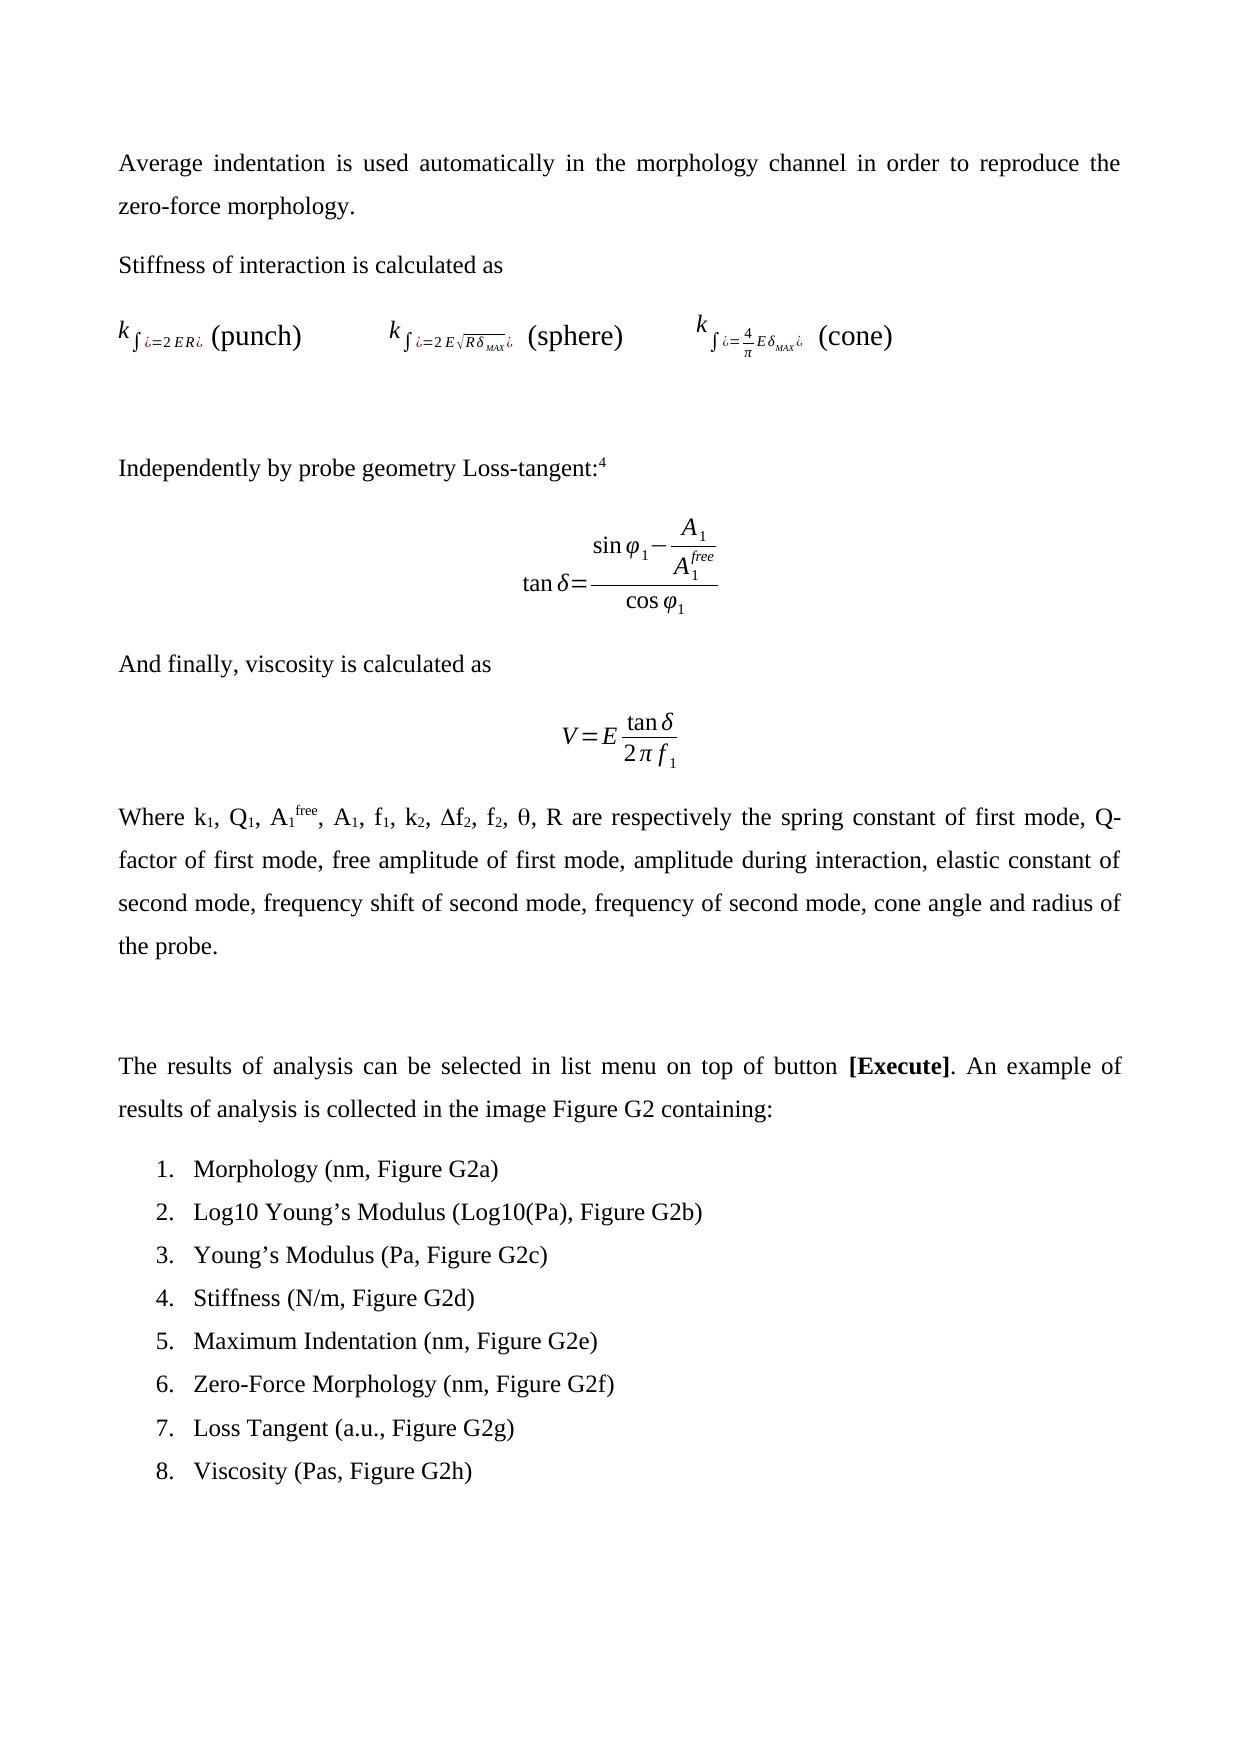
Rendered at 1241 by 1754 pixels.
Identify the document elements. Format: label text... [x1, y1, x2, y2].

list Log10 Young’s Modulus (Log10(Pa), Figure G2b) [156, 1197, 1122, 1226]
list Stiffness (N/m, Figure G2d) [156, 1283, 1122, 1312]
list Maximum Indentation (nm, Figure G2e) [156, 1326, 1122, 1355]
list Loss Tangent (a.u., Figure G2g) [156, 1413, 1122, 1441]
list Morphology (nm, Figure G2a) [156, 1154, 1122, 1183]
list Viscosity (Pas, Figure G2h) [156, 1456, 1122, 1484]
text Stiffness of interaction is calculated as [118, 251, 1122, 279]
text Where k1, Q1, A1free, A1, f1, k2, f2, f2, q, R are respectively the spring constant of first mode, Q-factor of first mode, free amplitude of first mode, amplitude during interaction, elastic constant of second mode, frequency shift of second mode, frequency of second mode, cone angle and radius of the probe. [118, 802, 1122, 960]
text (punch) (sphere) (cone) [118, 310, 1122, 360]
text Independently by probe geometry Loss-tangent:4 [118, 453, 1122, 482]
list Zero-Force Morphology (nm, Figure G2f) [156, 1369, 1122, 1398]
list Young’s Modulus (Pa, Figure G2c) [156, 1240, 1122, 1269]
text And finally, viscosity is calculated as [118, 649, 1122, 678]
text Average indentation is used automatically in the morphology channel in order to reproduce the zero-force morphology. [118, 148, 1122, 219]
text The results of analysis can be selected in list menu on top of button [Execute]. An example of results of analysis is collected in the image Figure G2 containing: [118, 1051, 1122, 1123]
